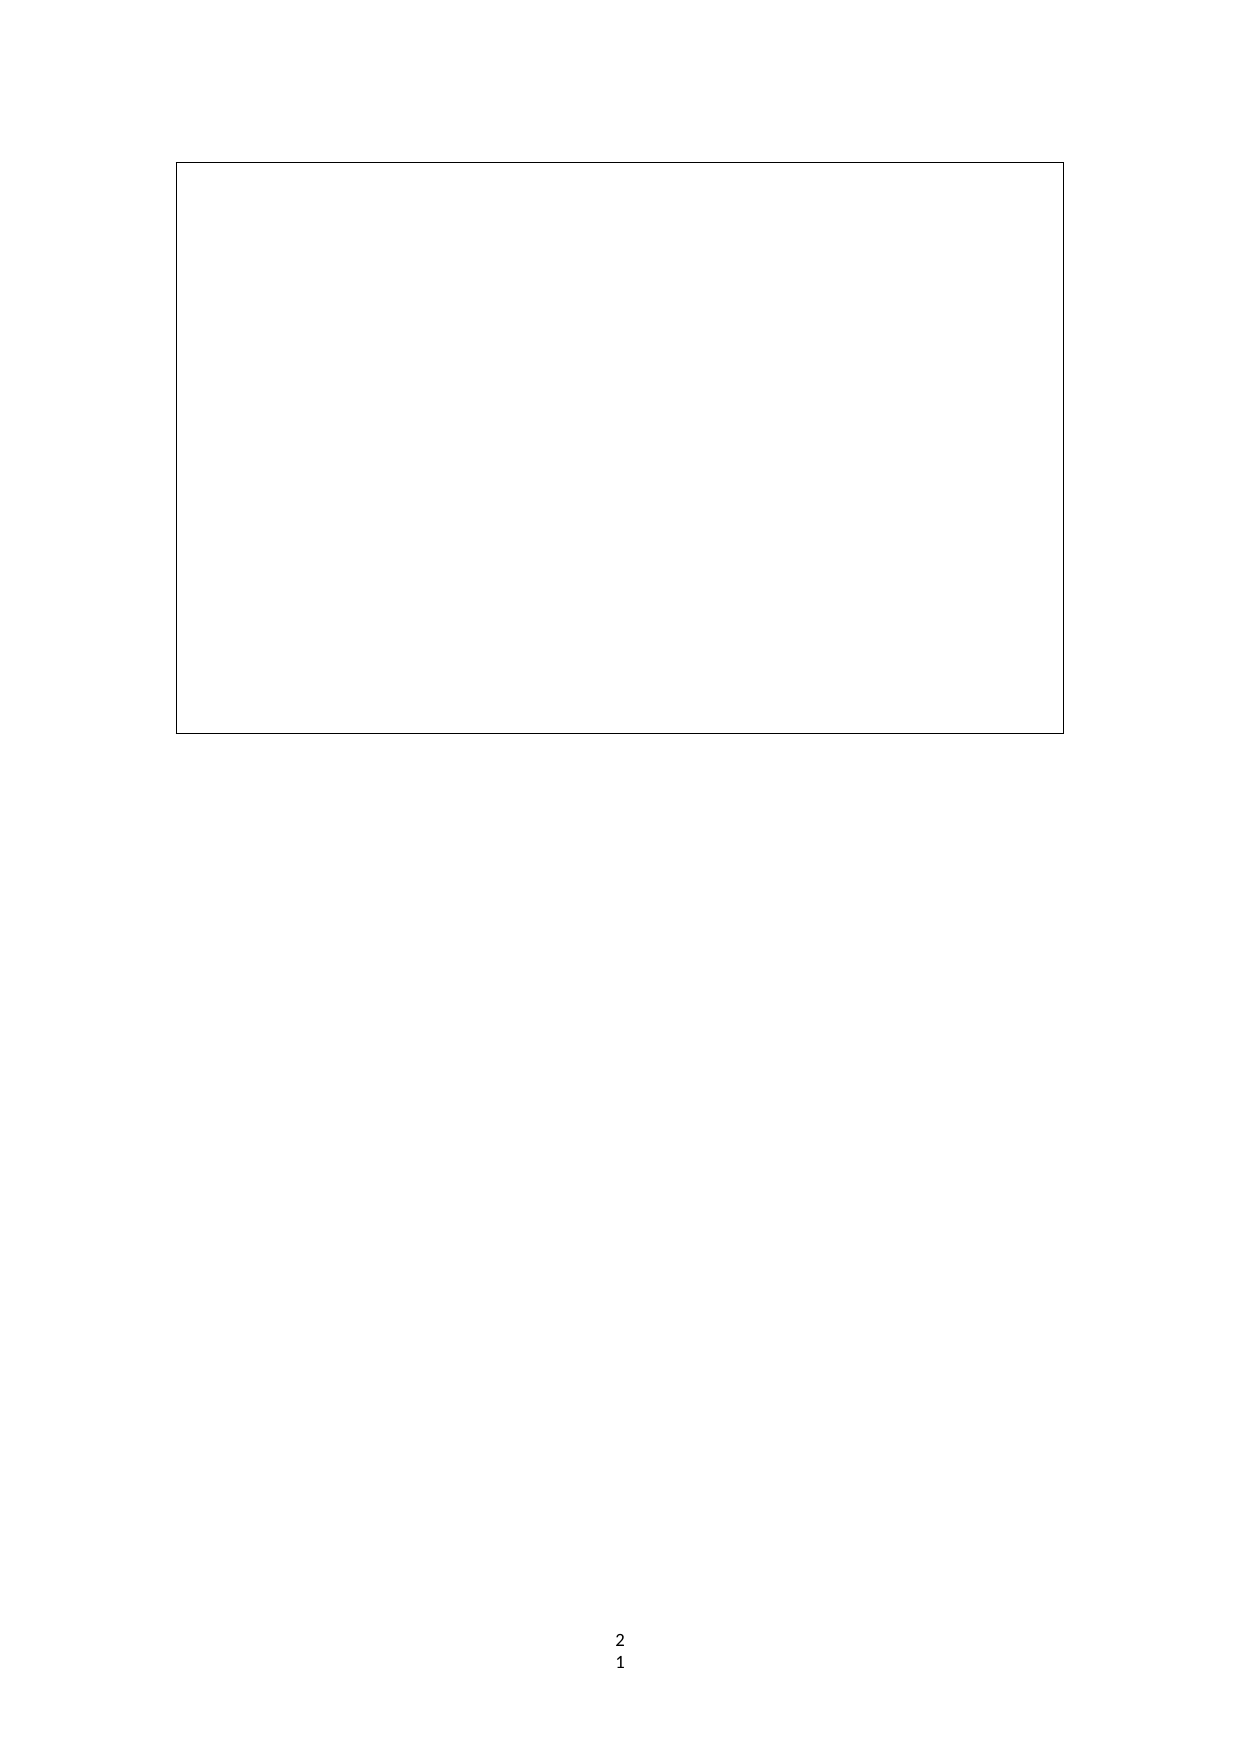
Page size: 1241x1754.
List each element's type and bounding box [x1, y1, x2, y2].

table_cell [177, 163, 1063, 733]
